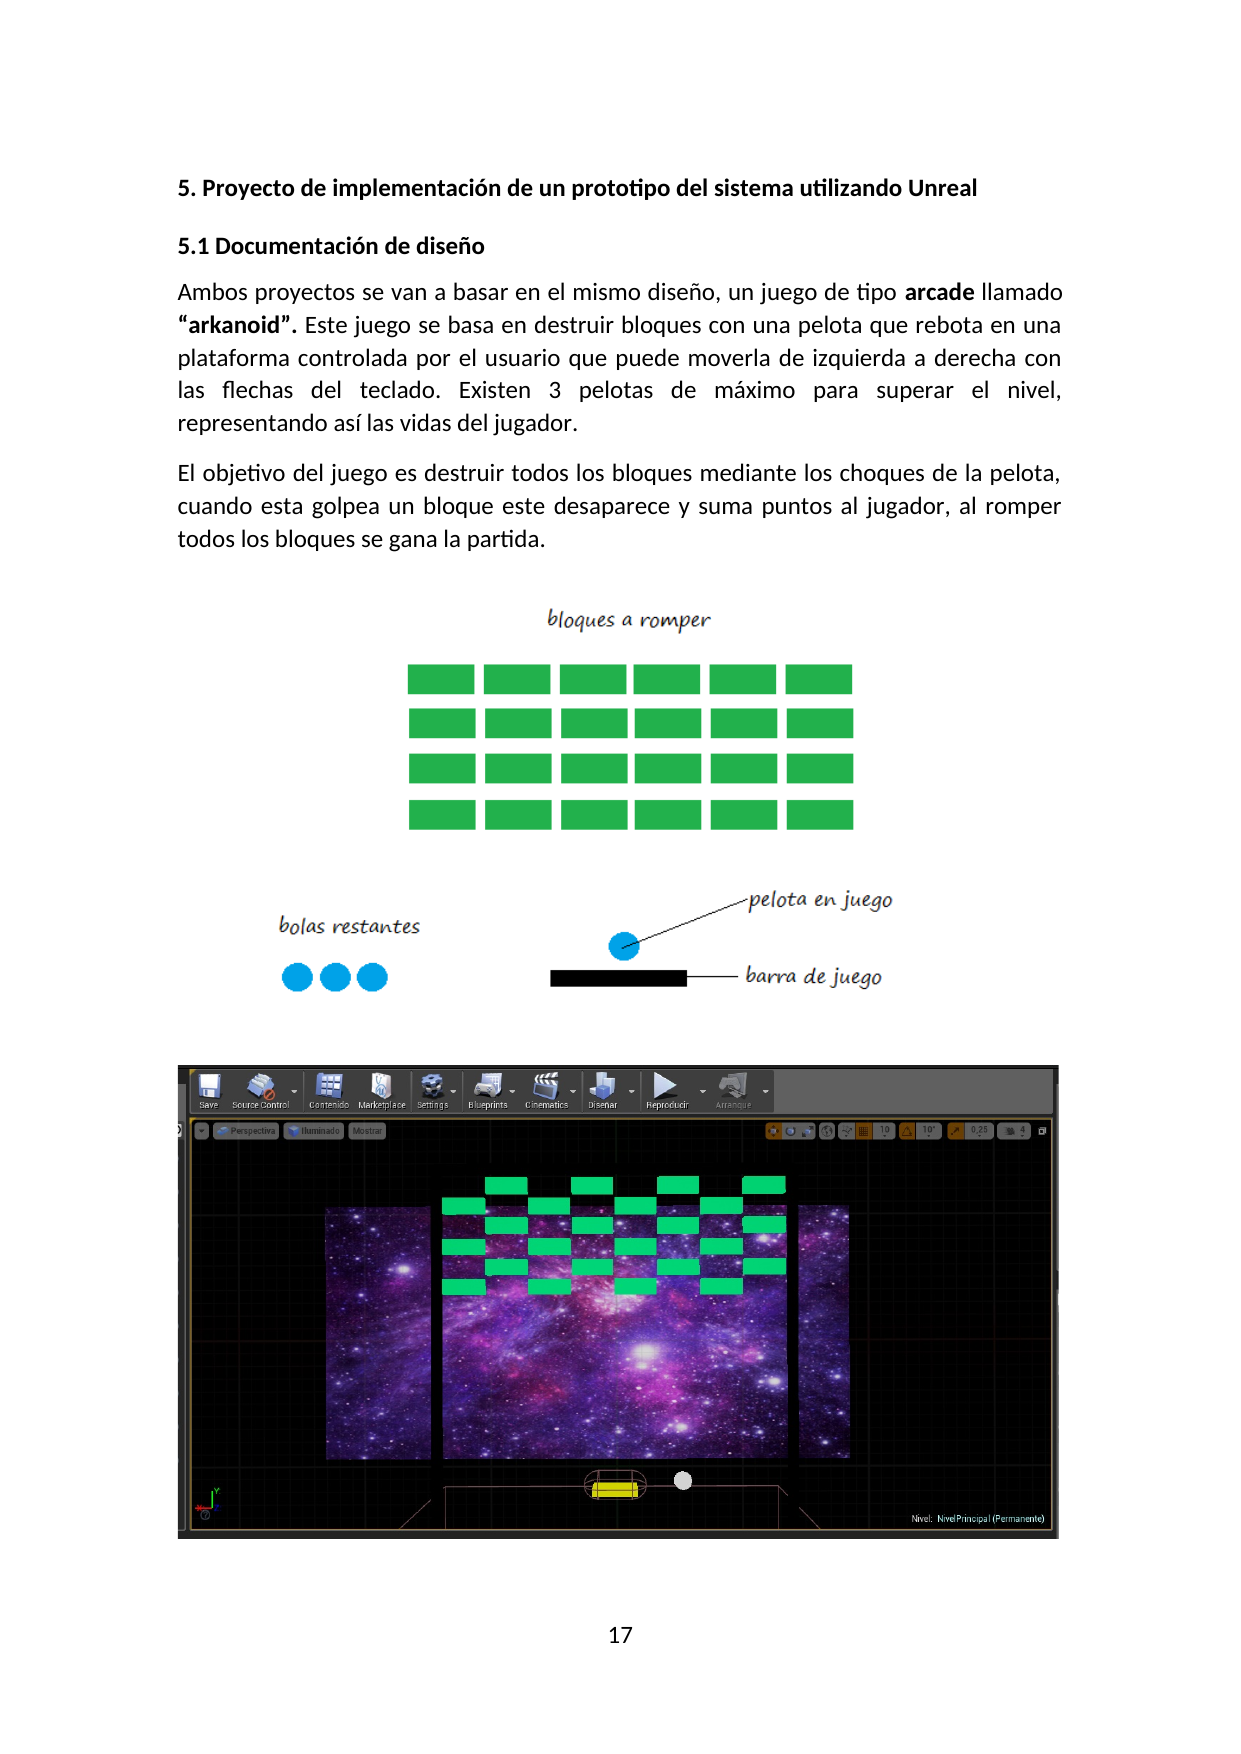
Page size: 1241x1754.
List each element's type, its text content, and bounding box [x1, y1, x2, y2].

picture [177, 1065, 1058, 1537]
subtitle 5. Proyecto de implementación de un prototipo del sistema utilizando Unreal [177, 173, 1063, 203]
subtitle 5.1 Documentación de diseño [177, 231, 1063, 261]
text El objetivo del juego es destruir todos los bloques mediante los choques de la pelota, cuando esta golpea un bloque este desaparece y suma puntos al jugador, al romper todos los bloques se gana la partida. [177, 457, 1063, 553]
picture [269, 573, 966, 1049]
text Ambos proyectos se van a basar en el mismo diseño, un juego de tipo arcade llamado “arkanoid”. Este juego se basa en destruir bloques con una pelota que rebota en una plataforma controlada por el usuario que puede moverla de izquierda a derecha con las flechas del teclado. Existen 3 pelotas de máximo para superar el nivel, representando así las vidas del jugador. [177, 276, 1063, 438]
